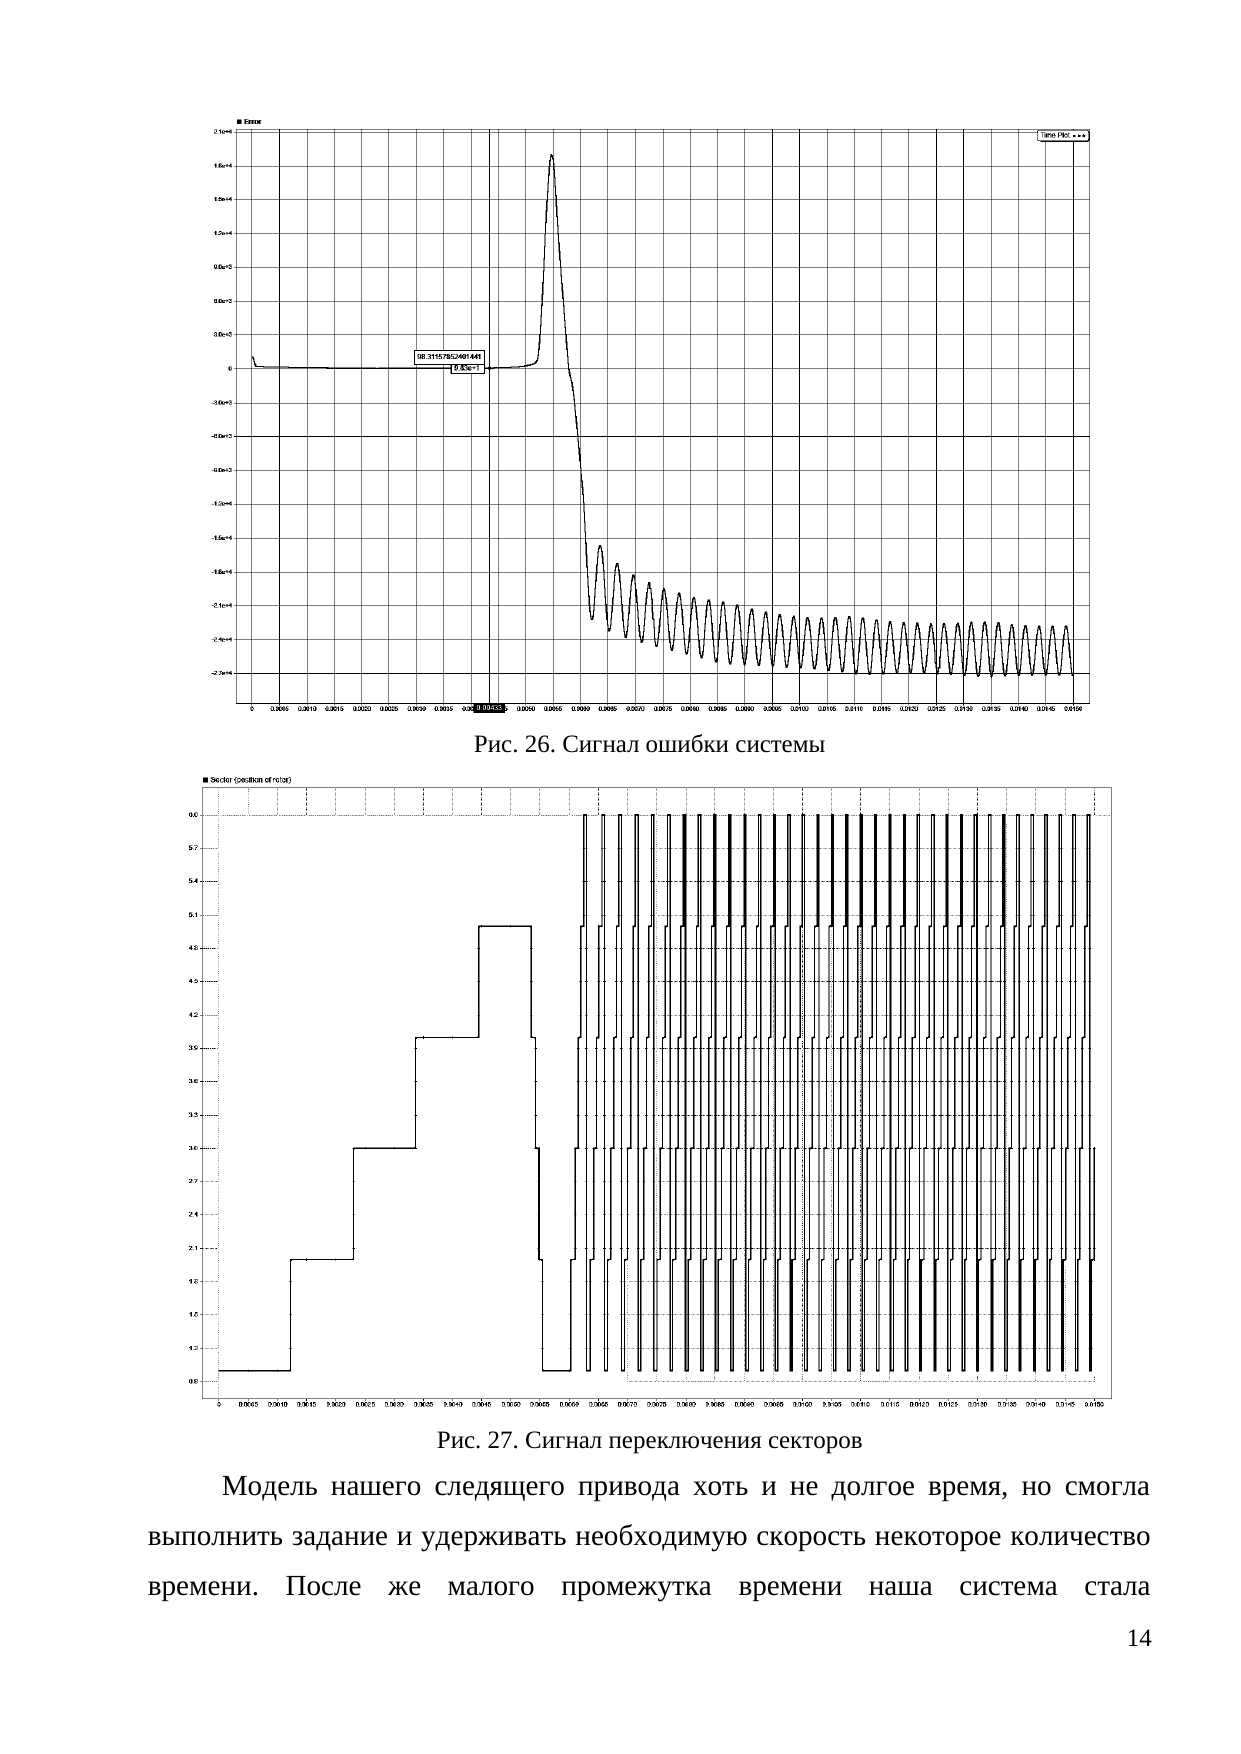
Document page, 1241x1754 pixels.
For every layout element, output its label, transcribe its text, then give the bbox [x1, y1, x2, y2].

list Рис. 27. Сигнал переключения секторов [148, 1425, 1152, 1453]
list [148, 1468, 1152, 1602]
list Рис. 26. Сигнал ошибки системы [148, 729, 1152, 758]
